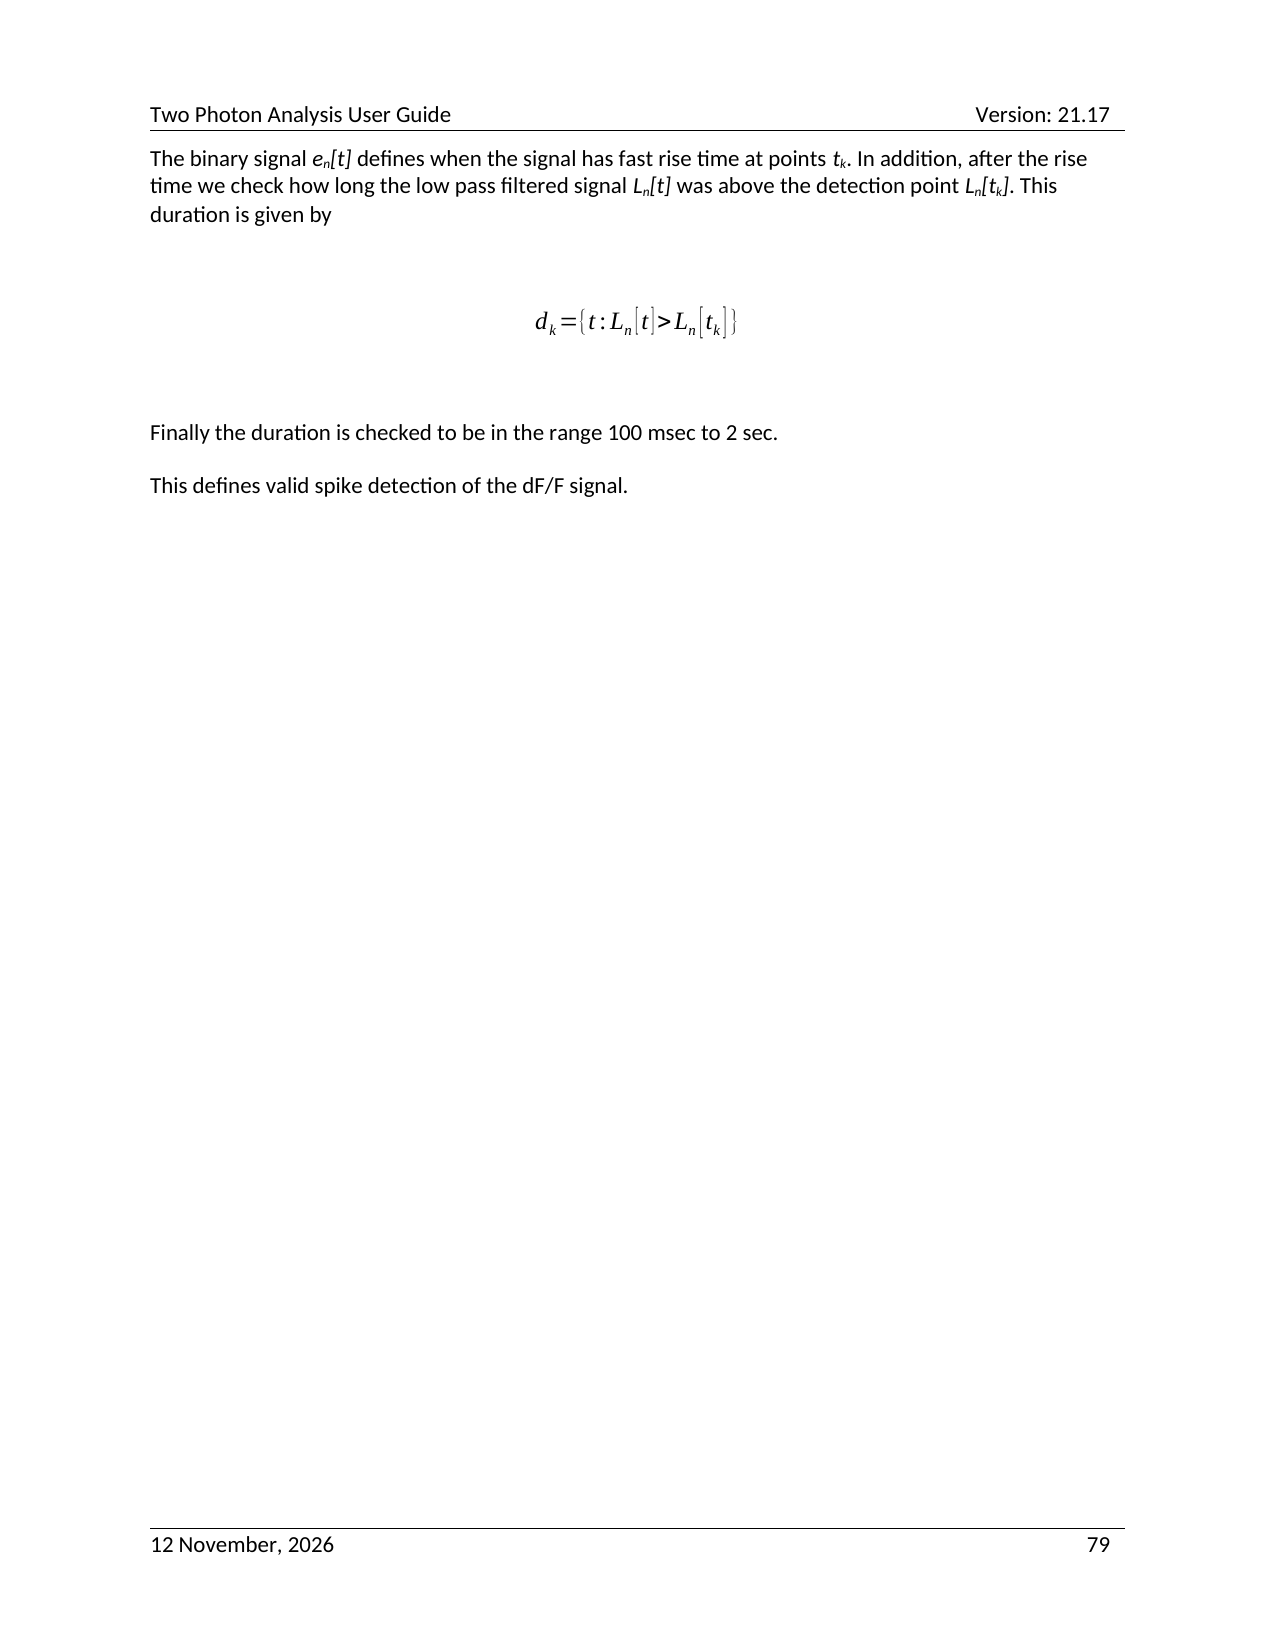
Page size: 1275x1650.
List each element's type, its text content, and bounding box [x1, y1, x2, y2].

text The binary signal en[t] defines when the signal has fast rise time at points tk. In addition, after the rise time we check how long the low pass filtered signal Ln[t] was above the detection point Ln[tk]. This duration is given by [150, 144, 1125, 228]
text This defines valid spike detection of the dF/F signal. [150, 471, 1125, 499]
text Finally the duration is checked to be in the range 100 msec to 2 sec. [150, 418, 1125, 446]
